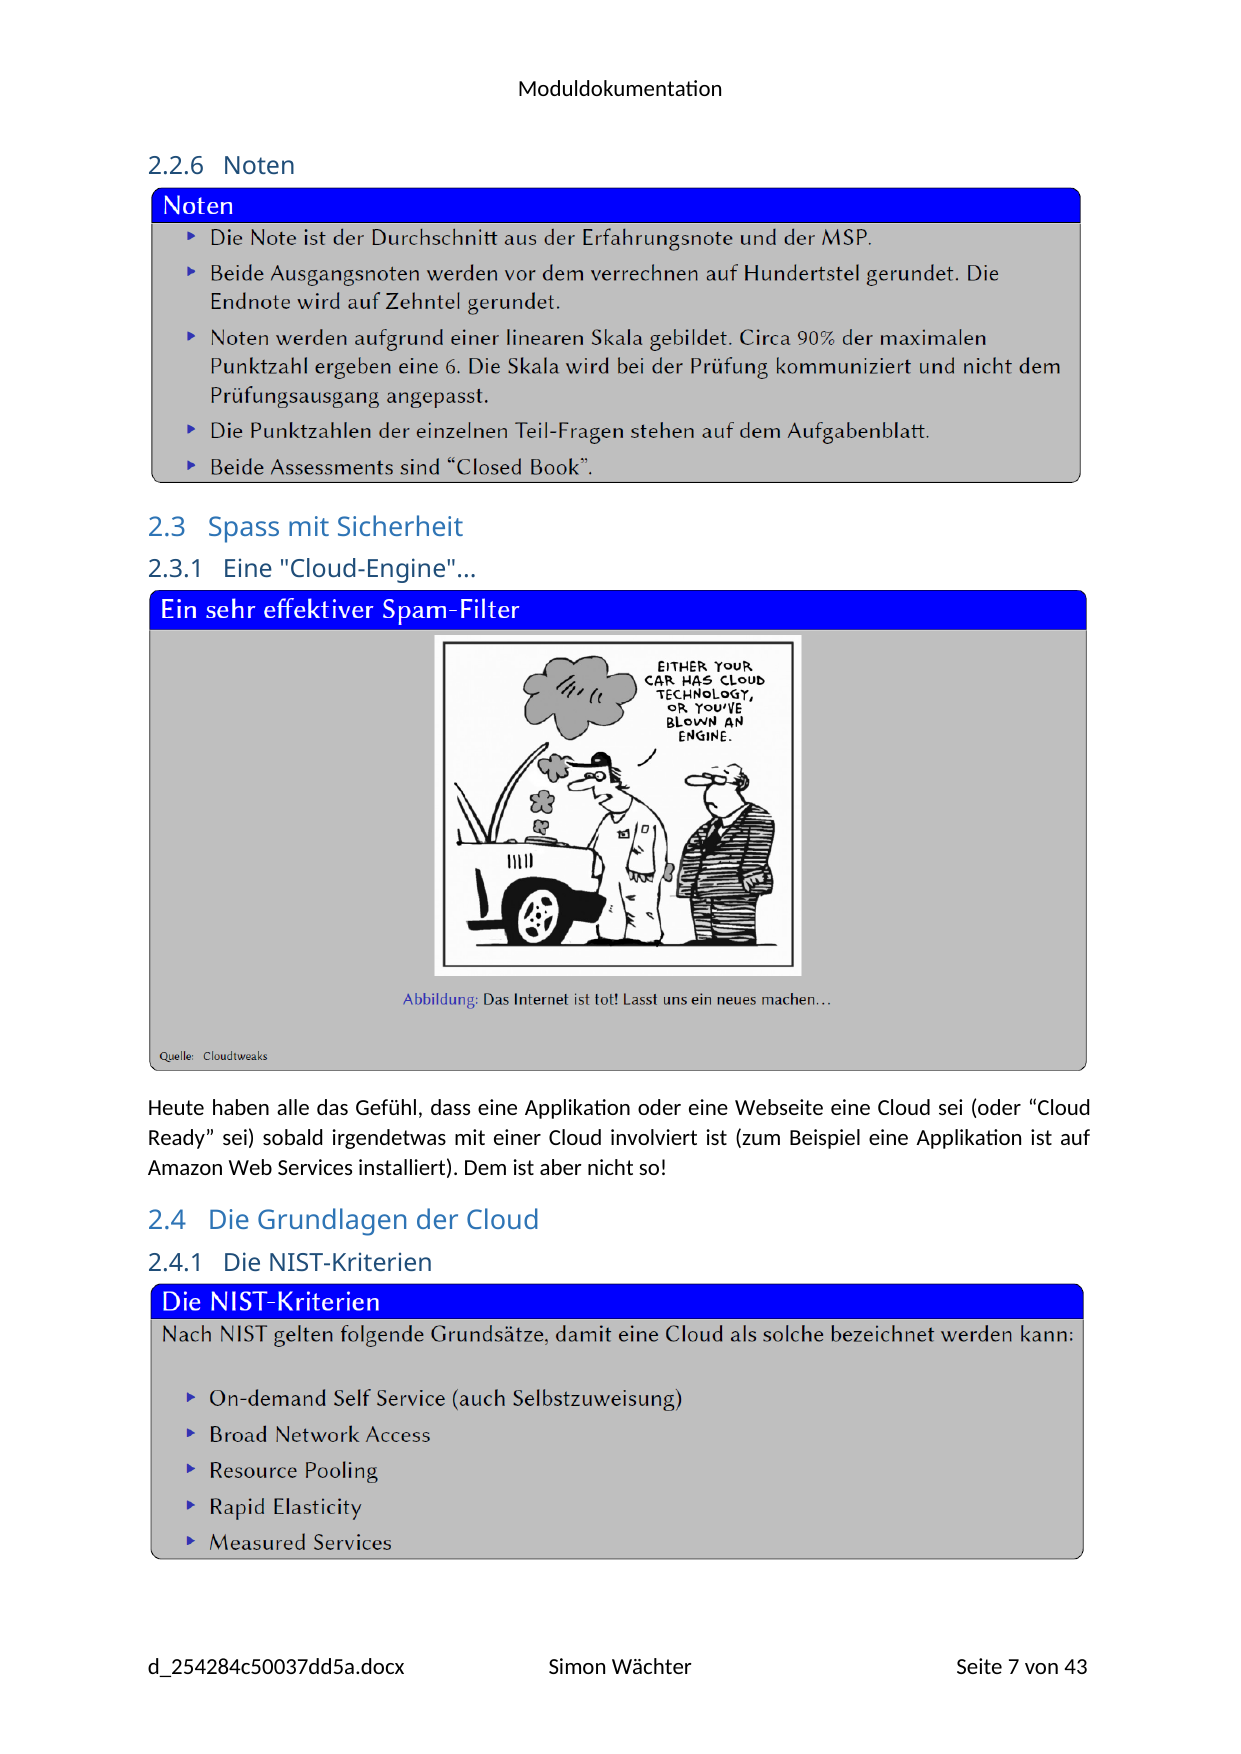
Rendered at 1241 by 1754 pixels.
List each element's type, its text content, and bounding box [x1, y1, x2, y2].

picture [147, 184, 1093, 489]
picture [147, 587, 1093, 1074]
text Heute haben alle das Gefühl, dass eine Applikation oder eine Webseite eine Cloud sei (oder “Cloud Ready” sei) sobald irgendetwas mit einer Cloud involviert ist (zum Beispiel eine Applikation ist auf Amazon Web Services installiert). Dem ist aber nicht so! [148, 1093, 1093, 1181]
picture [147, 1281, 1093, 1567]
subtitle Noten [148, 148, 1093, 182]
subtitle Eine "Cloud-Engine"... [148, 551, 1093, 585]
subtitle Die Grundlagen der Cloud [148, 1200, 1093, 1237]
subtitle Die NIST-Kriterien [148, 1244, 1093, 1278]
subtitle Spass mit Sicherheit [148, 507, 1093, 544]
